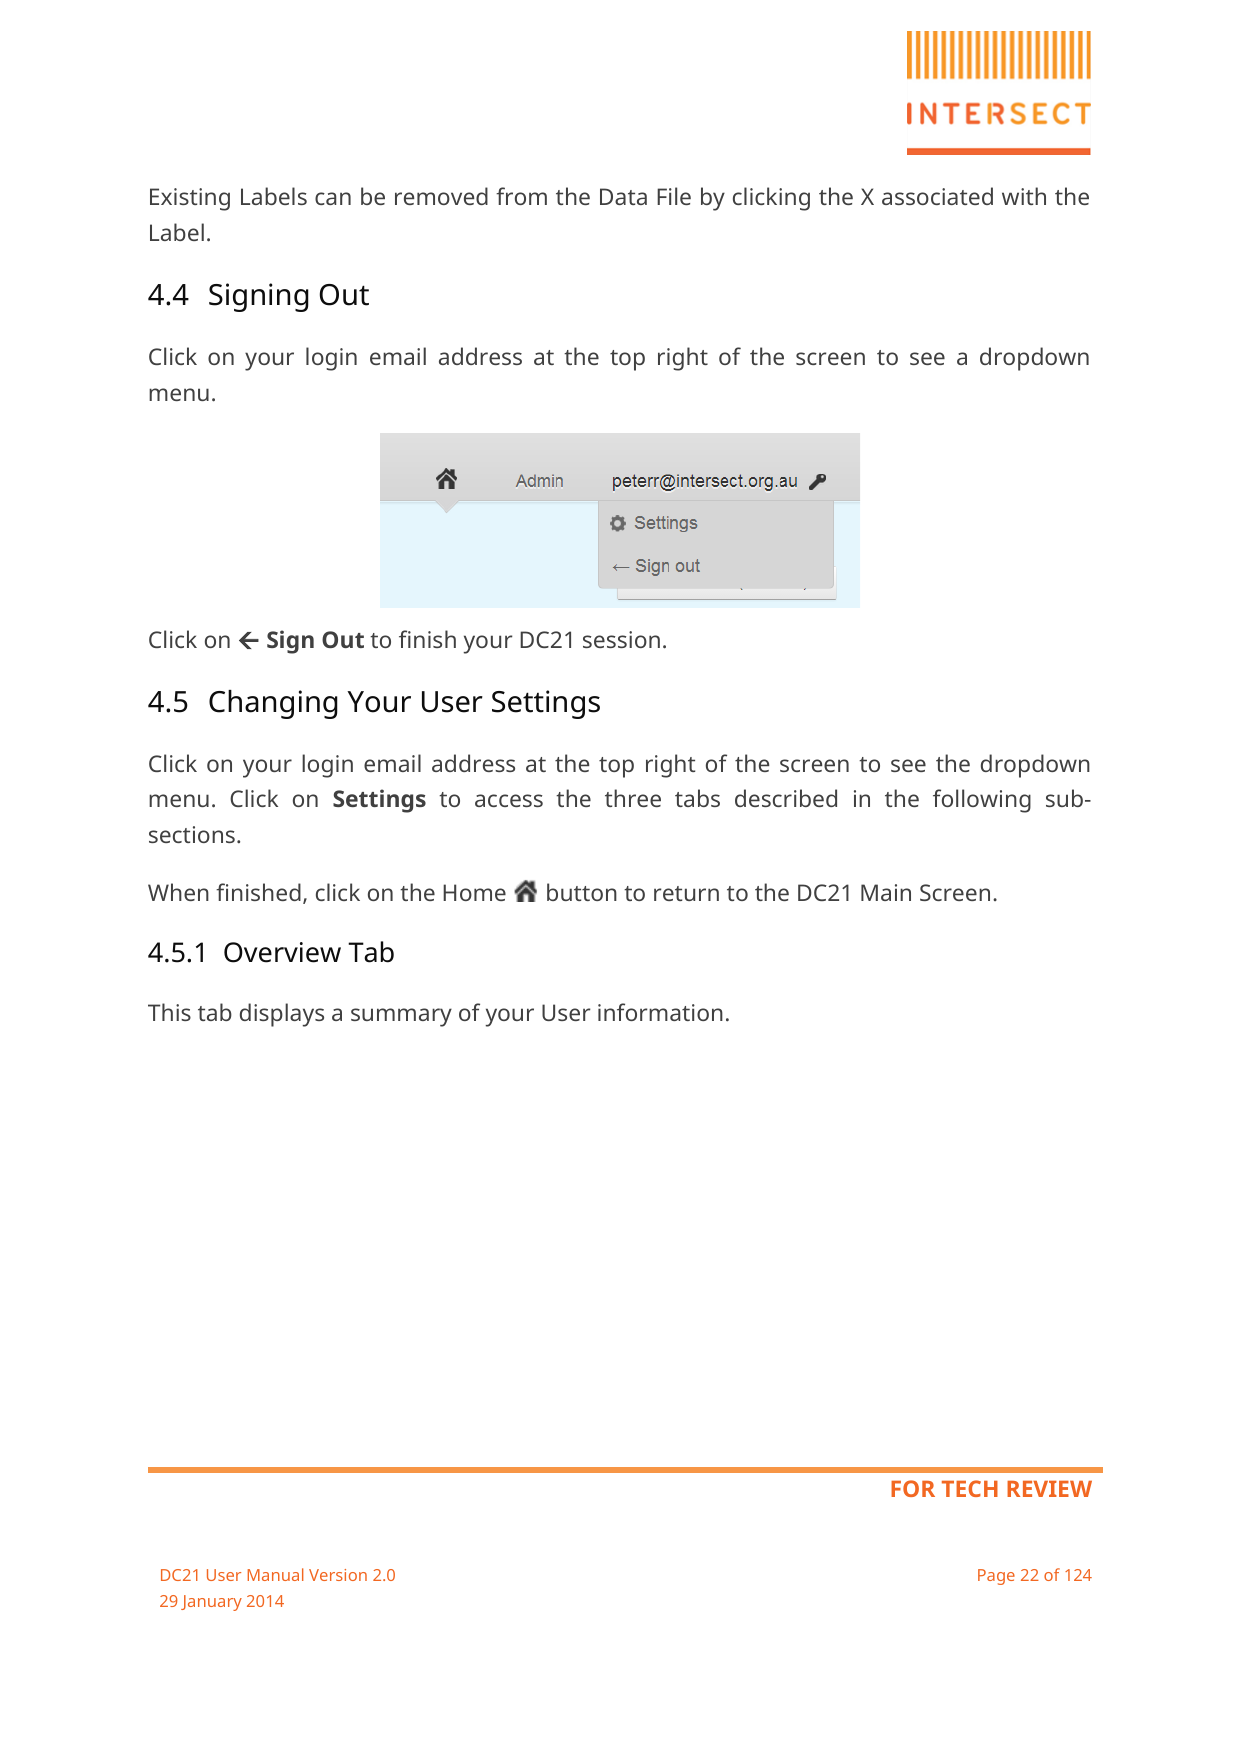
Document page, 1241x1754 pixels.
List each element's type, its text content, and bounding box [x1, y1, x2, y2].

picture [905, 29, 1093, 157]
text Click on your login email address at the top right of the screen to see the dropdown menu. Click on Settings to access the three tabs described in the following sub-sections. [148, 747, 1092, 851]
text Click on Sign Out to finish your DC21 session. [148, 624, 1092, 656]
picture [512, 876, 540, 902]
subtitle Signing Out [148, 274, 1092, 314]
picture [380, 433, 861, 608]
text Existing Labels can be removed from the Data File by clicking the X associated with the Label. [148, 181, 1092, 248]
subtitle Overview Tab [148, 933, 1092, 970]
subtitle Changing Your User Settings [148, 681, 1092, 721]
text When finished, click on the Home button to return to the DC21 Main Screen. [148, 876, 1092, 908]
text Click on your login email address at the top right of the screen to see a dropdown menu. [148, 341, 1092, 408]
text This tab displays a summary of your User information. [148, 997, 1092, 1028]
